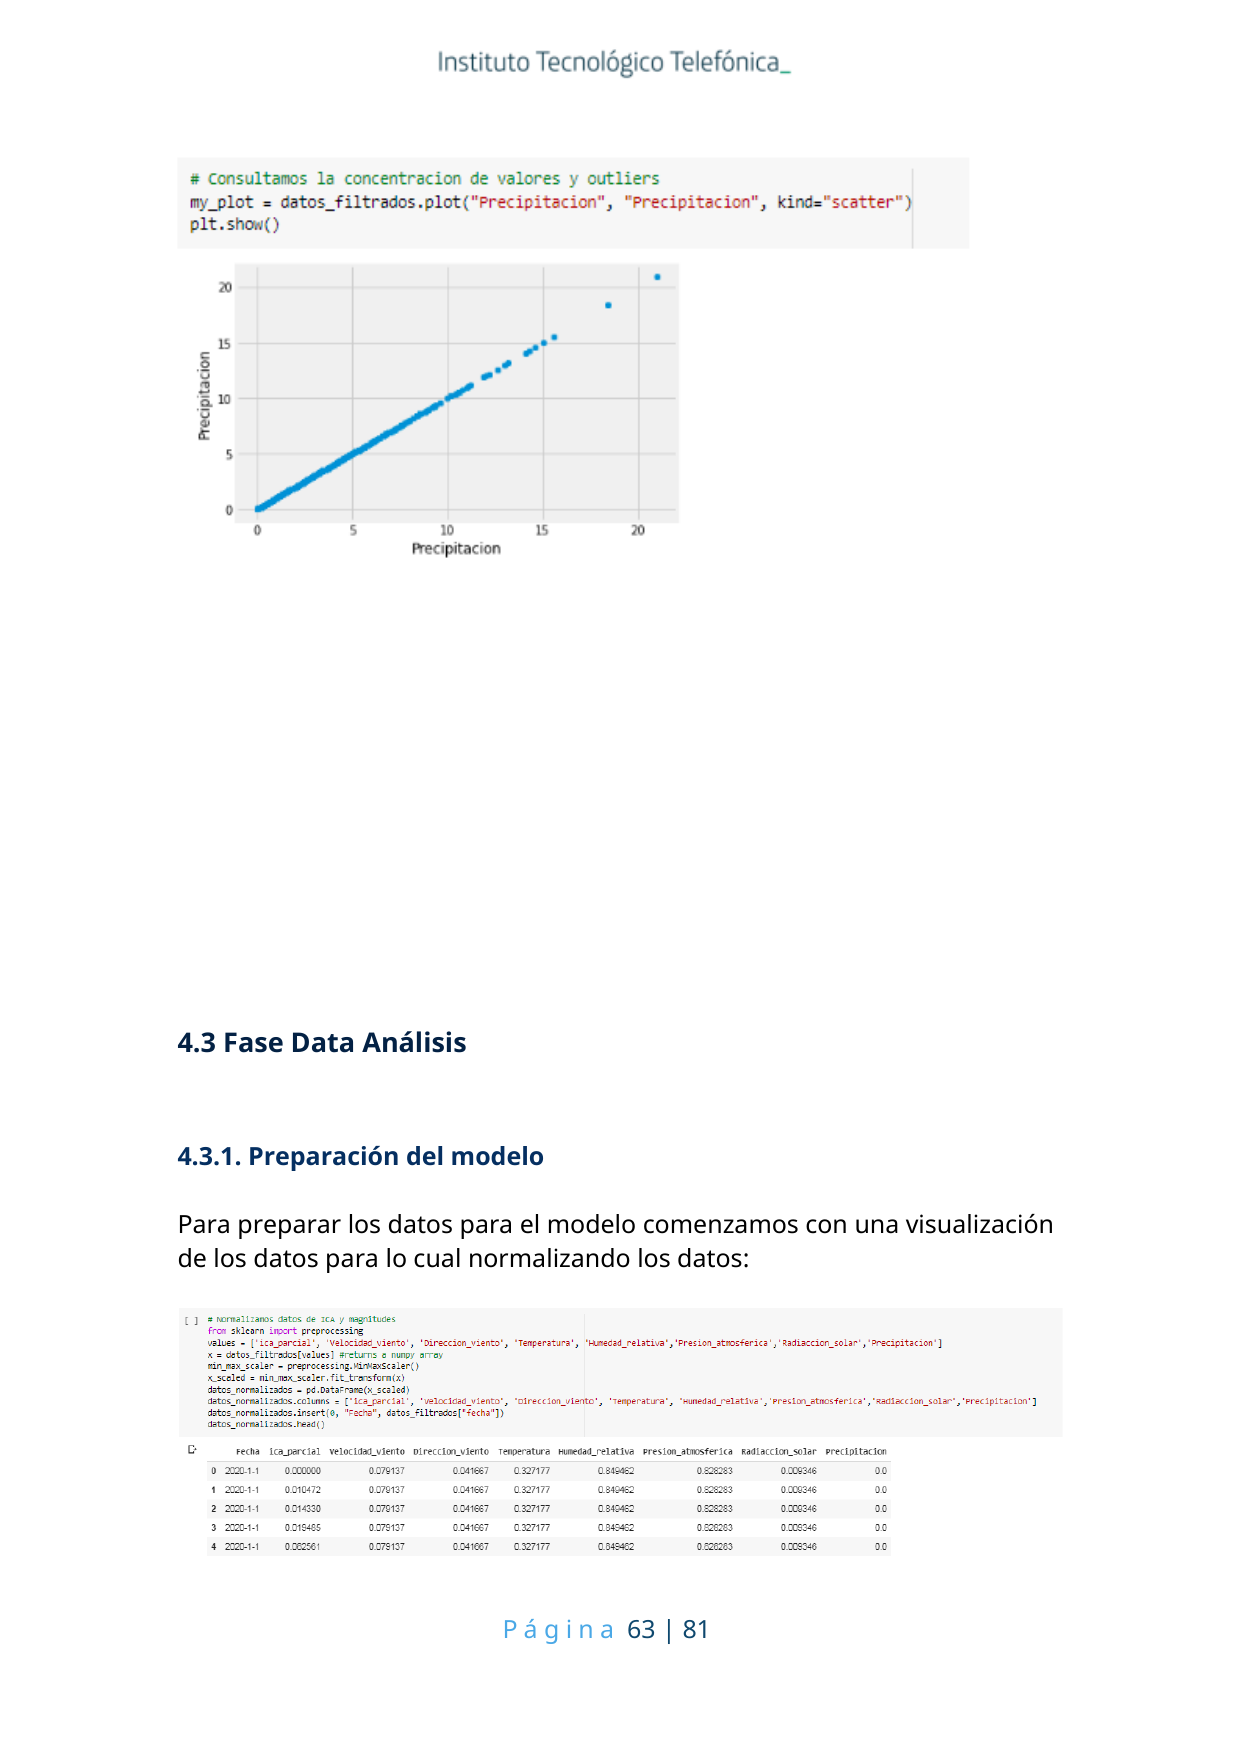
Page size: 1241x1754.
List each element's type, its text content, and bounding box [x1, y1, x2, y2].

text Para preparar los datos para el modelo comenzamos con una visualización de los datos para lo cual normalizando los datos: [177, 1207, 1063, 1275]
picture [433, 29, 807, 83]
picture [177, 147, 970, 561]
picture [177, 1308, 1063, 1564]
subtitle 4.3.1. Preparación del modelo [177, 1138, 1063, 1173]
subtitle 4.3 Fase Data Análisis [177, 1023, 1063, 1060]
